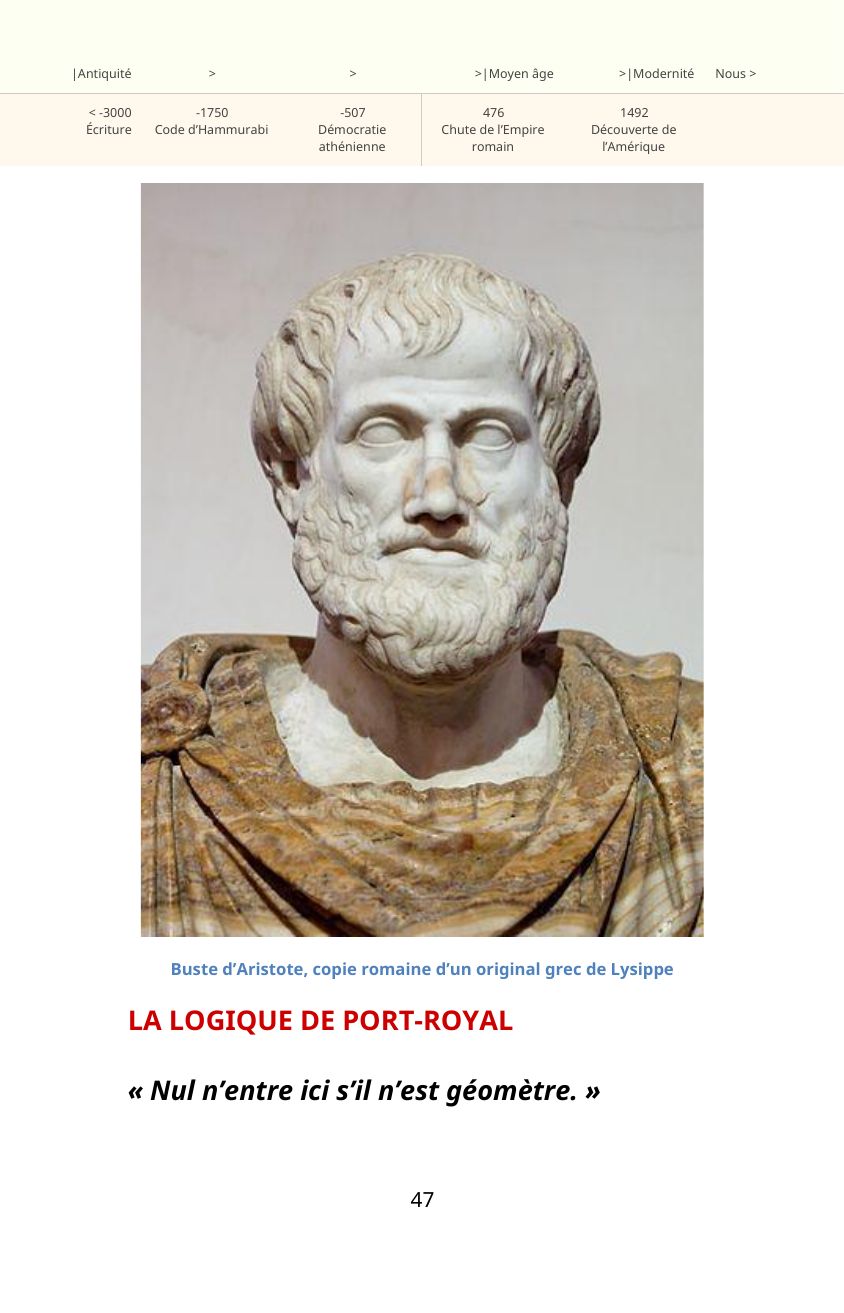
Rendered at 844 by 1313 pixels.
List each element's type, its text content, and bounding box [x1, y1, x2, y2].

subtitle LA LOGIQUE DE PORT-ROYAL [128, 1001, 717, 1038]
picture [140, 183, 704, 937]
text Buste d’Aristote, copie romaine d’un original grec de Lysippe [128, 957, 717, 980]
subtitle « Nul n’entre ici s’il n’est géomètre. » [128, 1071, 717, 1108]
